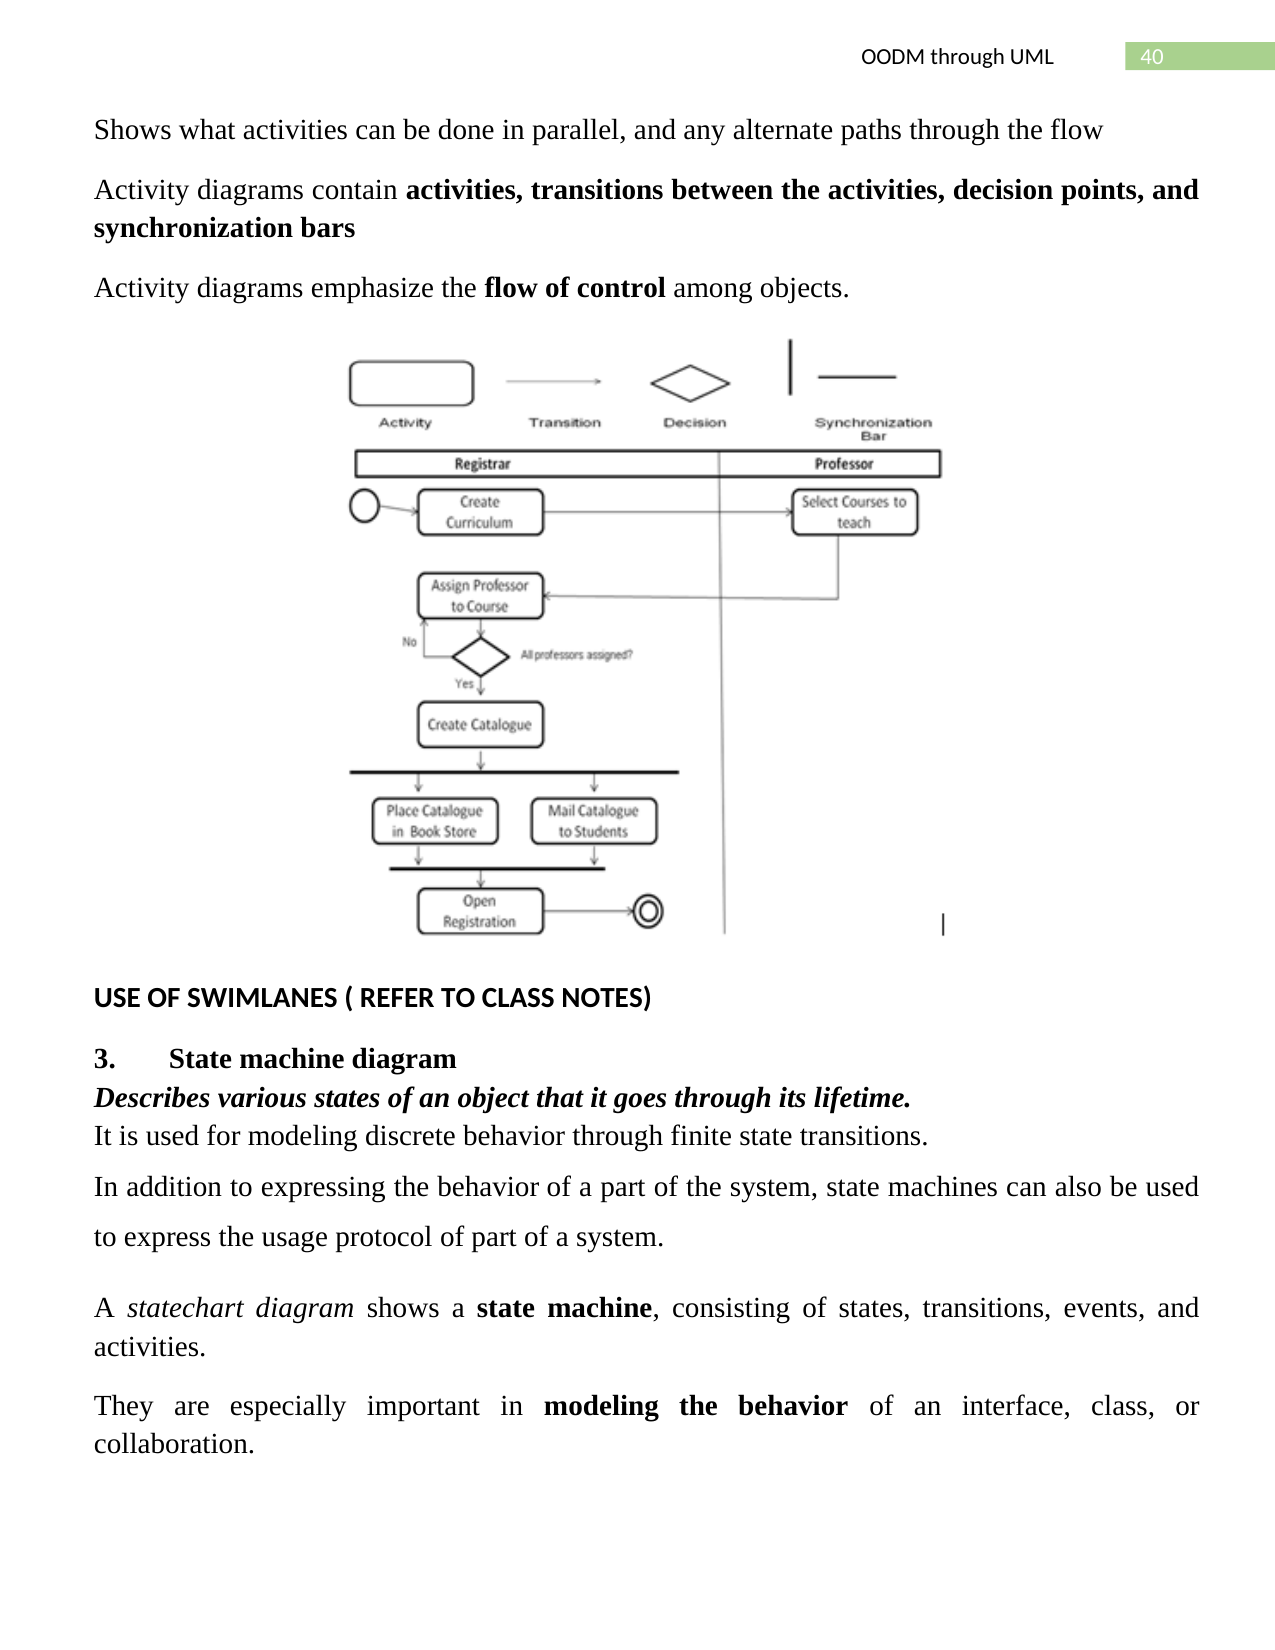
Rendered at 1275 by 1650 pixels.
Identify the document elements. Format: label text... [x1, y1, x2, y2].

text USE OF SWIMLANES ( REFER TO CLASS NOTES) [94, 979, 1200, 1015]
text A statechart diagram shows a state machine, consisting of states, transitions, events, and activities. [94, 1290, 1200, 1362]
text It is used for modeling discrete behavior through finite state transitions. [94, 1118, 1200, 1152]
text Activity diagrams emphasize the flow of control among objects. [94, 270, 1200, 303]
text Describes various states of an object that it goes through its lifetime. [94, 1080, 1200, 1113]
text Activity diagrams contain activities, transitions between the activities, decision points, and synchronization bars [94, 172, 1200, 244]
text 3. State machine diagram [94, 1041, 1200, 1075]
text They are especially important in modeling the behavior of an interface, class, or collaboration. [94, 1388, 1200, 1460]
text Shows what activities can be done in parallel, and any alternate paths through the flow [94, 112, 1200, 146]
text In addition to expressing the behavior of a part of the system, state machines can also be used to express the usage protocol of part of a system. [94, 1169, 1200, 1252]
picture [262, 329, 1032, 955]
